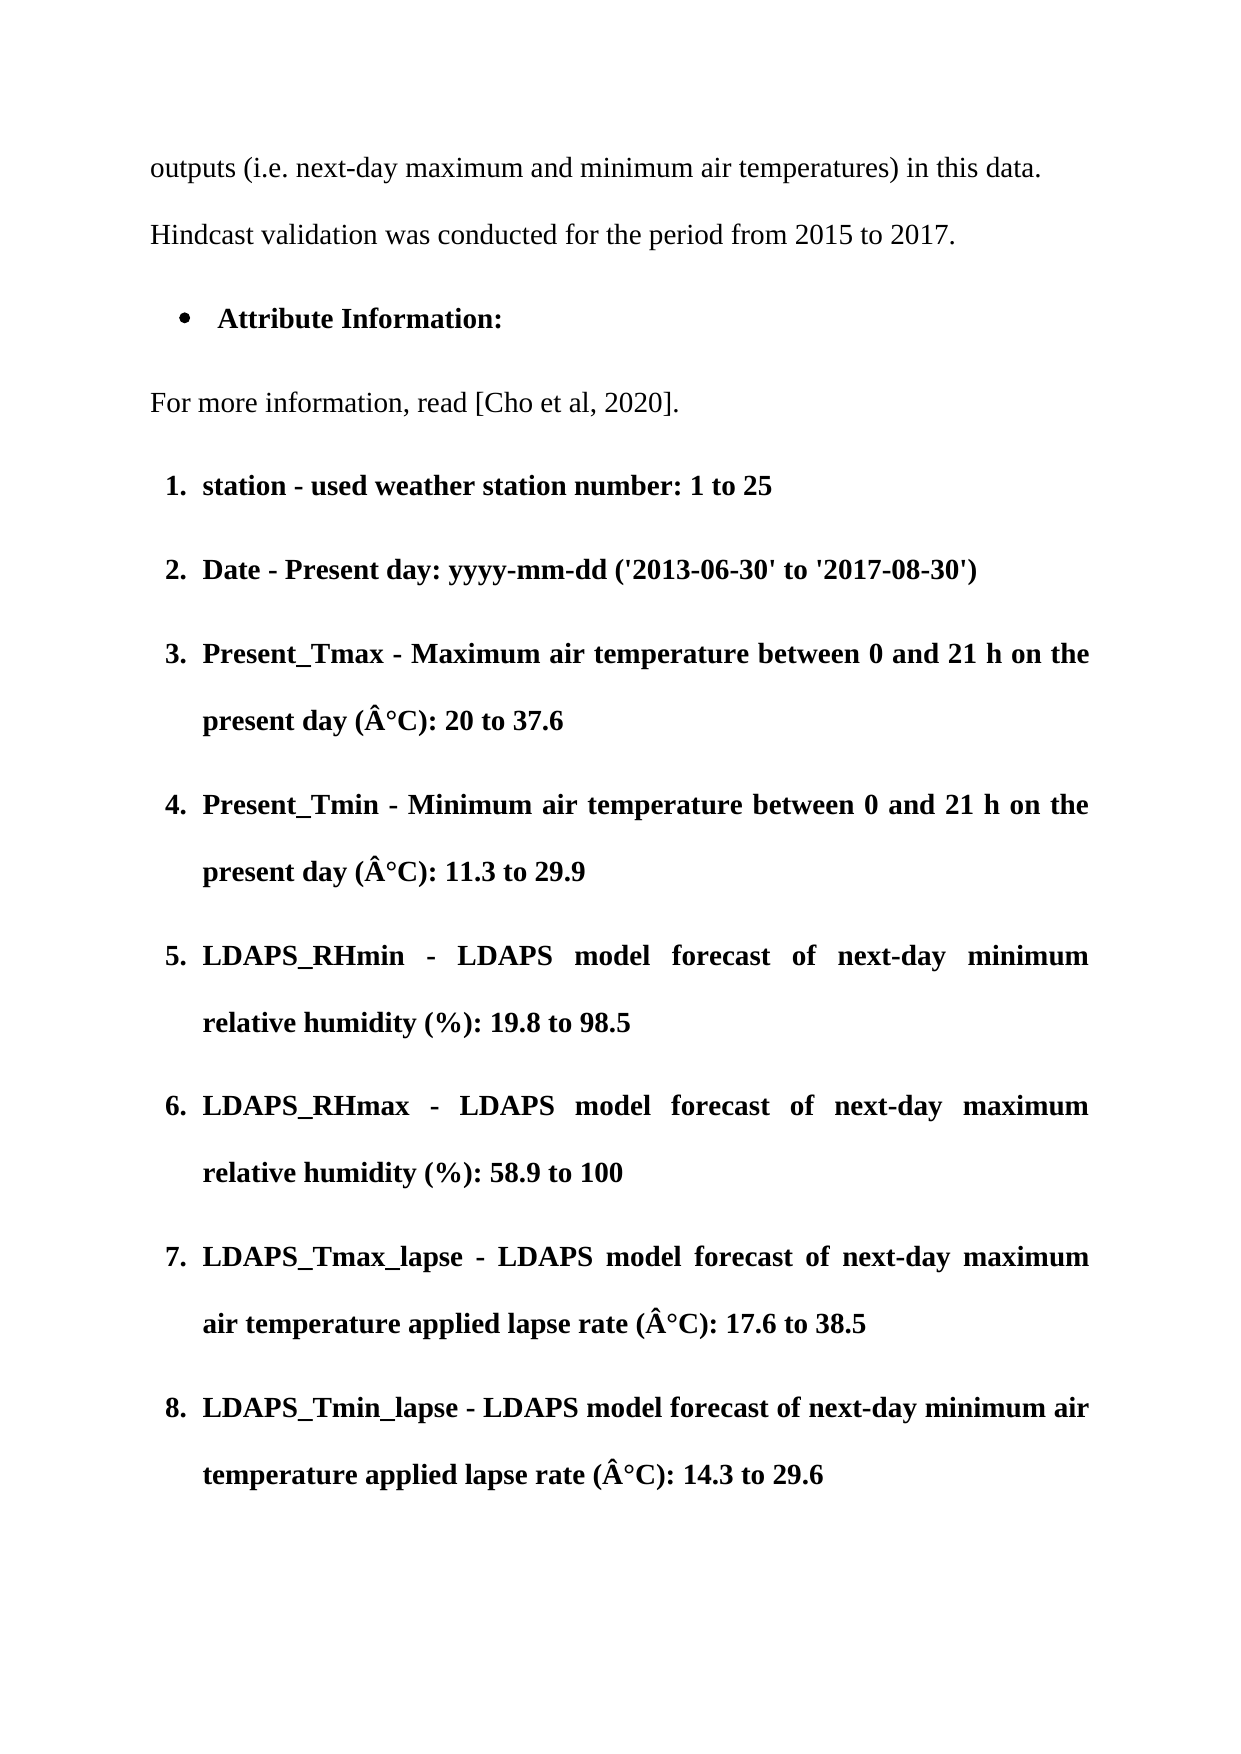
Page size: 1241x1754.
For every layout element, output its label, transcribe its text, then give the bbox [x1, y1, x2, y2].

list LDAPS_Tmin_lapse - LDAPS model forecast of next-day minimum air temperature applied lapse rate (Â°C): 14.3 to 29.6 [165, 1390, 1090, 1491]
list Present_Tmax - Maximum air temperature between 0 and 21 h on the present day (Â°C): 20 to 37.6 [165, 636, 1090, 737]
list LDAPS_RHmin - LDAPS model forecast of next-day minimum relative humidity (%): 19.8 to 98.5 [165, 938, 1090, 1038]
list LDAPS_Tmax_lapse - LDAPS model forecast of next-day maximum air temperature applied lapse rate (Â°C): 17.6 to 38.5 [165, 1239, 1090, 1340]
list LDAPS_RHmax - LDAPS model forecast of next-day maximum relative humidity (%): 58.9 to 100 [165, 1088, 1090, 1189]
list Date - Present day: yyyy-mm-dd ('2013-06-30' to '2017-08-30') [165, 552, 1090, 586]
list Attribute Information: [179, 301, 1090, 334]
list Present_Tmin - Minimum air temperature between 0 and 21 h on the present day (Â°C): 11.3 to 29.9 [165, 787, 1090, 887]
list station - used weather station number: 1 to 25 [165, 468, 1090, 502]
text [150, 150, 1090, 251]
text For more information, read [Cho et al, 2020]. [150, 385, 1090, 418]
